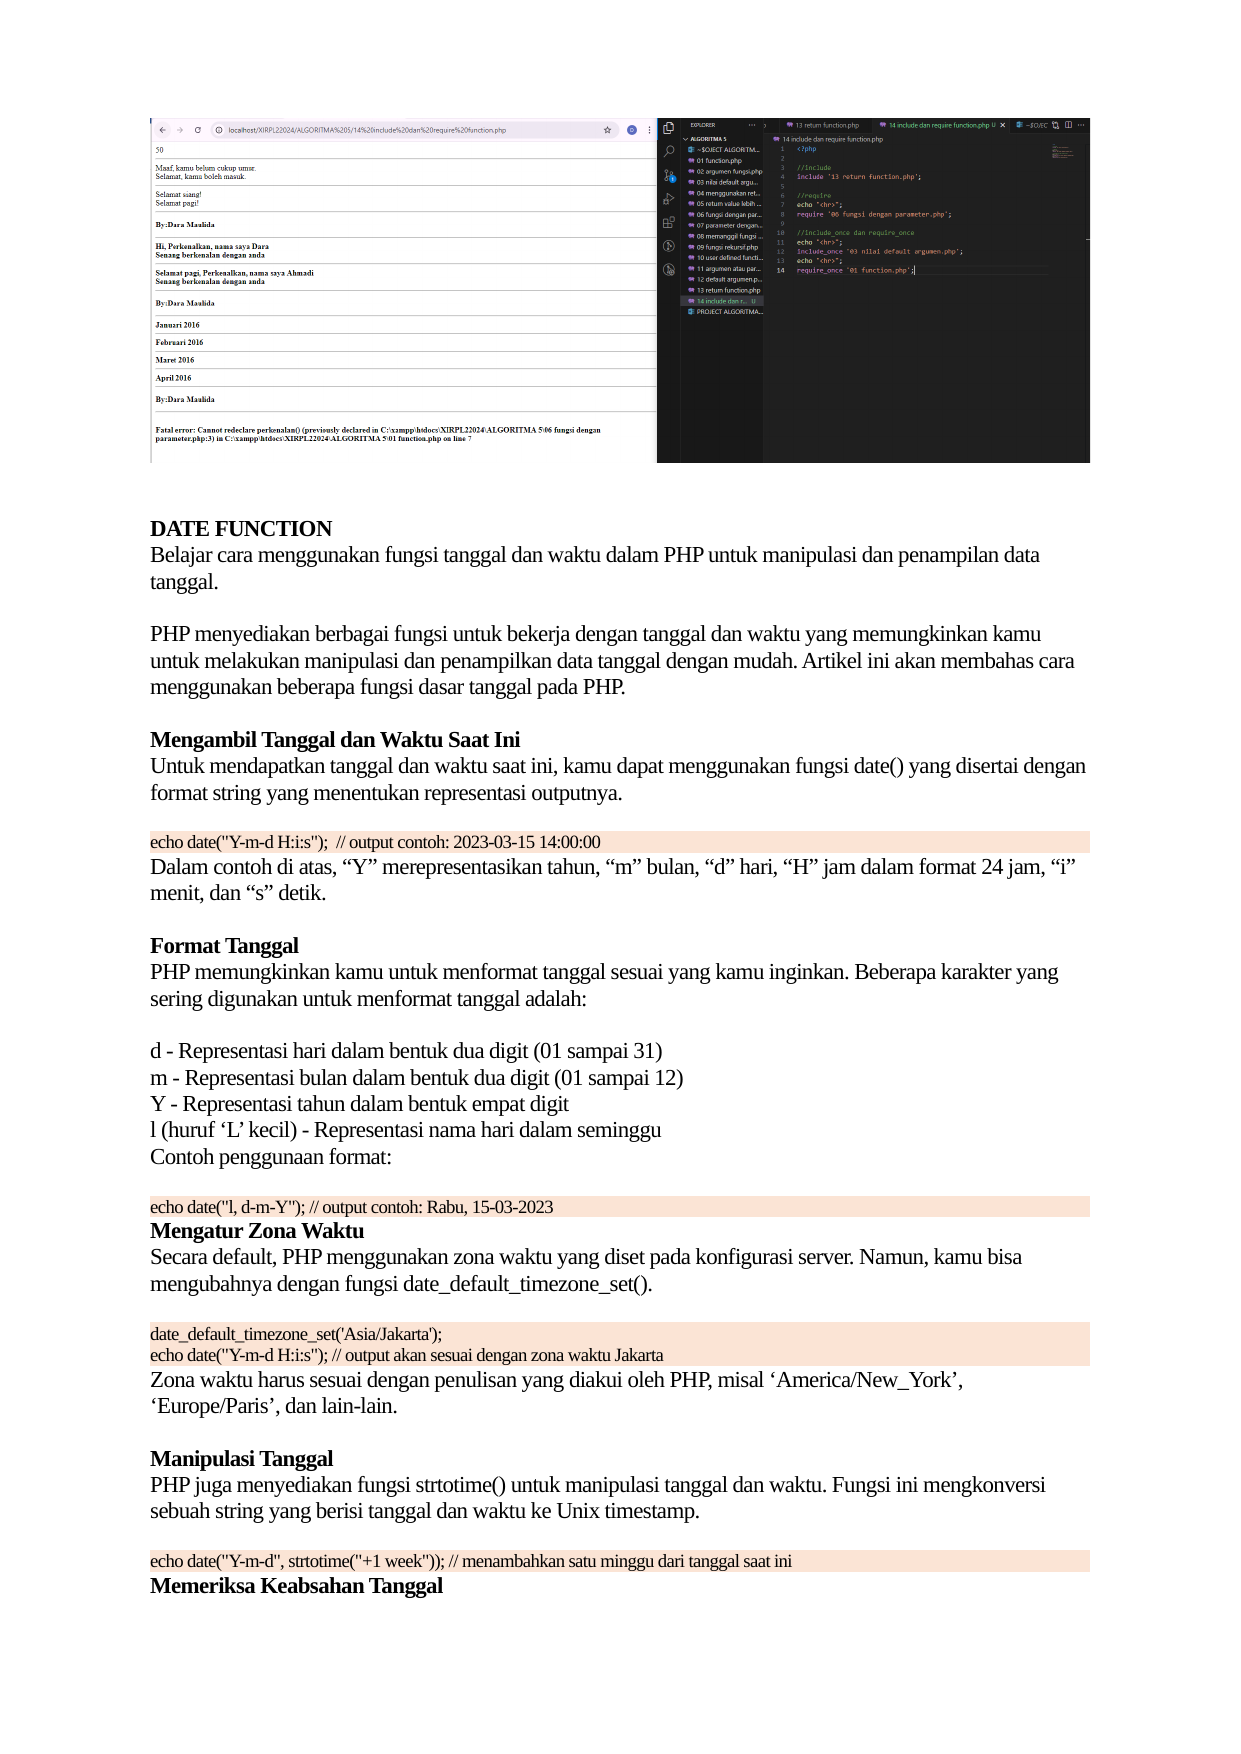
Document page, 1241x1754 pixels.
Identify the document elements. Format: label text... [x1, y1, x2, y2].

text Dalam contoh di atas, “Y” merepresentasikan tahun, “m” bulan, “d” hari, “H” jam dalam format 24 jam, “i” menit, dan “s” detik. [150, 853, 1090, 906]
text echo date("Y-m-d H:i:s"); // output contoh: 2023-03-15 14:00:00 [150, 831, 1090, 853]
text d - Representasi hari dalam bentuk dua digit (01 sampai 31) [150, 1037, 1090, 1064]
text echo date("Y-m-d H:i:s"); // output akan sesuai dengan zona waktu Jakarta [150, 1344, 1090, 1366]
text m - Representasi bulan dalam bentuk dua digit (01 sampai 12) [150, 1064, 1090, 1090]
text Zona waktu harus sesuai dengan penulisan yang diakui oleh PHP, misal ‘America/New_York’, ‘Europe/Paris’, dan lain-lain. [150, 1366, 1090, 1418]
text Belajar cara menggunakan fungsi tanggal dan waktu dalam PHP untuk manipulasi dan penampilan data tanggal. [150, 541, 1090, 594]
text Mengambil Tanggal dan Waktu Saat Ini [150, 726, 1090, 752]
text Memeriksa Keabsahan Tanggal [150, 1572, 1090, 1598]
text DATE FUNCTION [150, 515, 1090, 541]
text PHP menyediakan berbagai fungsi untuk bekerja dengan tanggal dan waktu yang memungkinkan kamu untuk melakukan manipulasi dan penampilkan data tanggal dengan mudah. Artikel ini akan membahas cara menggunakan beberapa fungsi dasar tanggal pada PHP. [150, 621, 1090, 699]
picture [150, 118, 1091, 463]
text PHP juga menyediakan fungsi strtotime() untuk manipulasi tanggal dan waktu. Fungsi ini mengkonversi sebuah string yang berisi tanggal dan waktu ke Unix timestamp. [150, 1471, 1090, 1524]
text echo date("Y-m-d", strtotime("+1 week")); // menambahkan satu minggu dari tanggal saat ini [150, 1550, 1090, 1572]
text Format Tanggal [150, 932, 1090, 958]
text l (huruf ‘L’ kecil) - Representasi nama hari dalam seminggu [150, 1116, 1090, 1143]
text date_default_timezone_set('Asia/Jakarta'); [150, 1322, 1090, 1344]
text Contoh penggunaan format: [150, 1143, 1090, 1169]
text Manipulasi Tanggal [150, 1445, 1090, 1471]
text PHP memungkinkan kamu untuk menformat tanggal sesuai yang kamu inginkan. Beberapa karakter yang sering digunakan untuk menformat tanggal adalah: [150, 958, 1090, 1011]
text Untuk mendapatkan tanggal dan waktu saat ini, kamu dapat menggunakan fungsi date() yang disertai dengan format string yang menentukan representasi outputnya. [150, 752, 1090, 805]
text Mengatur Zona Waktu [150, 1217, 1090, 1243]
text Y - Representasi tahun dalam bentuk empat digit [150, 1090, 1090, 1116]
text Secara default, PHP menggunakan zona waktu yang diset pada konfigurasi server. Namun, kamu bisa mengubahnya dengan fungsi date_default_timezone_set(). [150, 1243, 1090, 1296]
text echo date("l, d-m-Y"); // output contoh: Rabu, 15-03-2023 [150, 1196, 1090, 1217]
